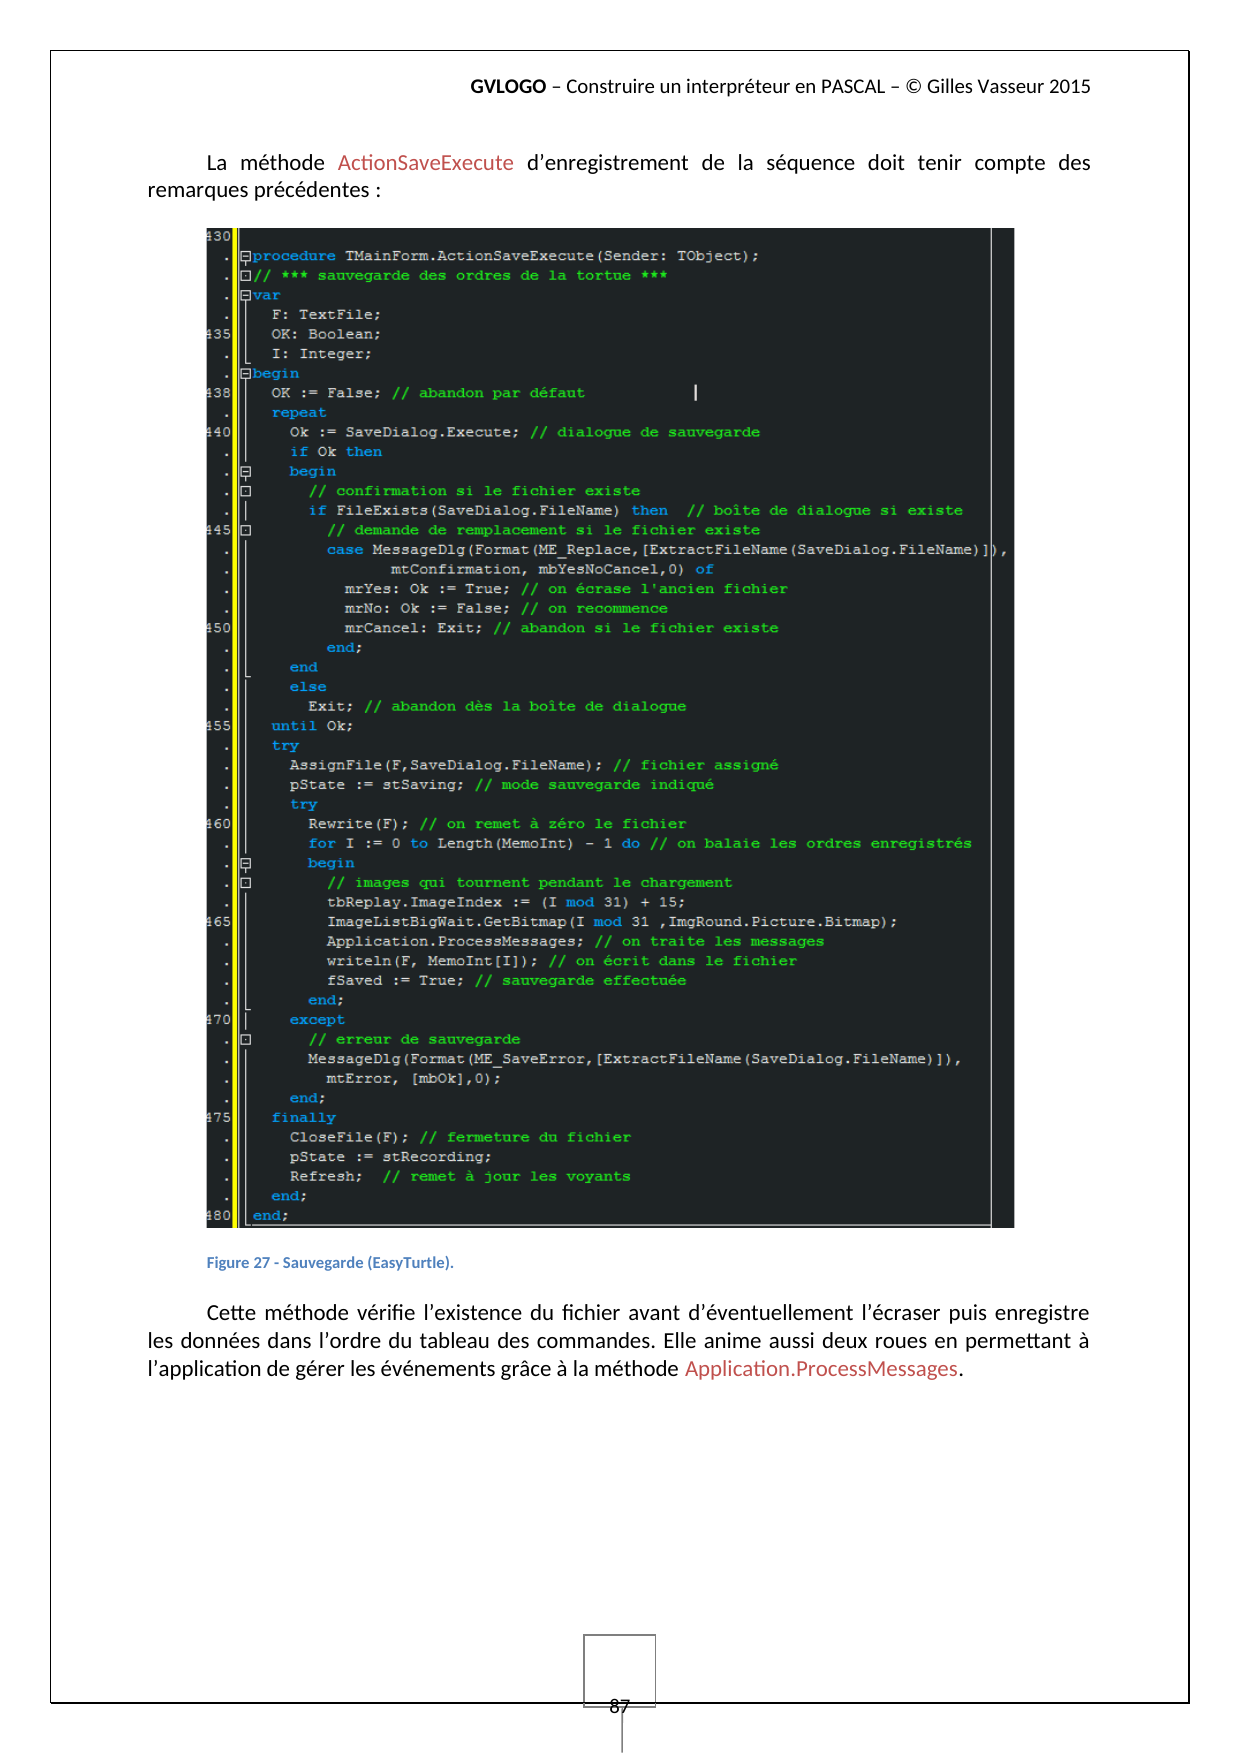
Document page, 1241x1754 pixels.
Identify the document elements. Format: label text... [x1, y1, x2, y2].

text Cette méthode vérifie l’existence du fichier avant d’éventuellement l’écraser puis enregistre les données dans l’ordre du tableau des commandes. Elle anime aussi deux roues en permettant à l’application de gérer les événements grâce à la méthode Application.ProcessMessages. [147, 1298, 1092, 1382]
picture [206, 228, 1015, 1228]
text La méthode ActionSaveExecute d’enregistrement de la séquence doit tenir compte des remarques précédentes : [147, 148, 1092, 204]
text Figure 27 - Sauvegarde (EasyTurtle). [147, 1252, 1092, 1273]
